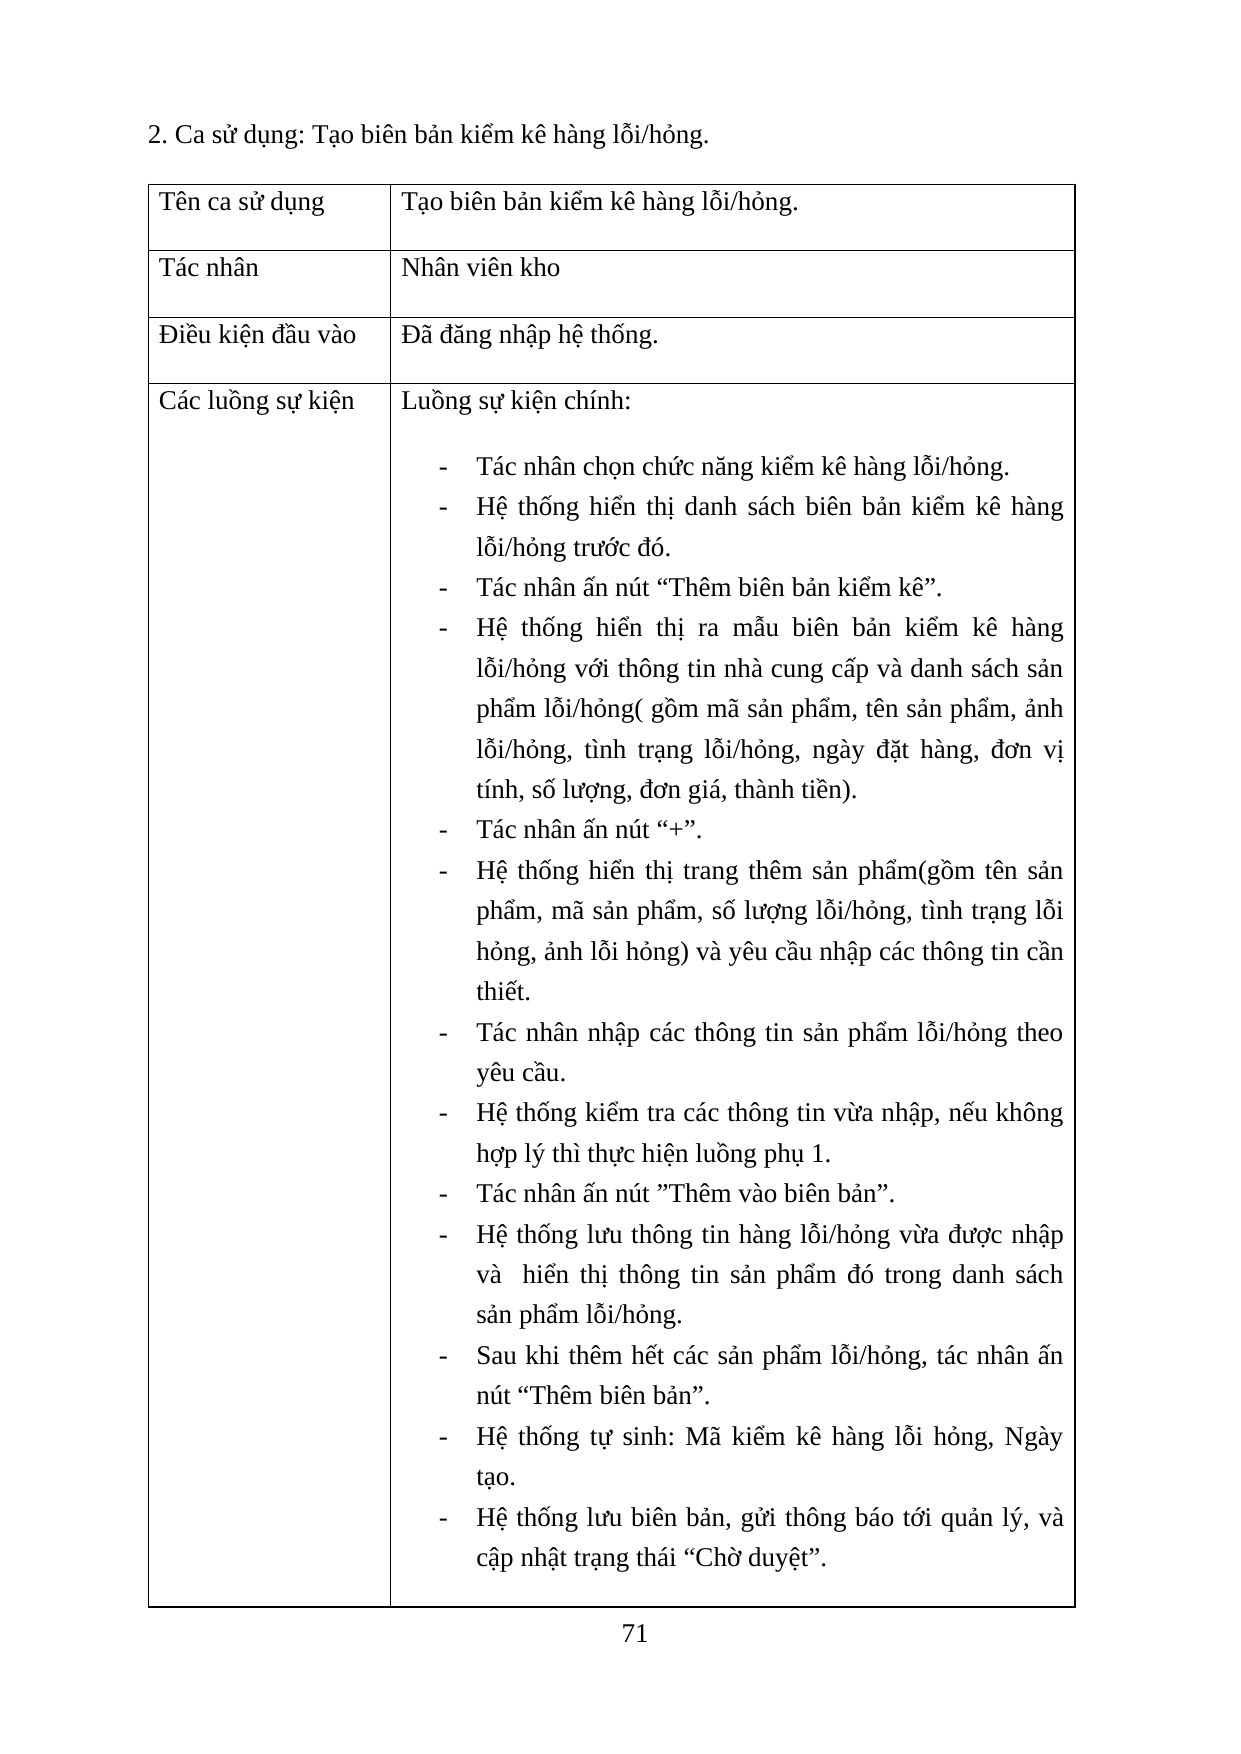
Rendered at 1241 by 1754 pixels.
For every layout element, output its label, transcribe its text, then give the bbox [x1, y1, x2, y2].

table_header Tên ca sử dụng [149, 185, 390, 250]
table_cell Điều kiện đầu vào [149, 318, 390, 383]
table_cell Các luồng sự kiện [149, 384, 390, 1606]
text 2. Ca sử dụng: Tạo biên bản kiểm kê hàng lỗi/hỏng. [148, 118, 1122, 149]
table_cell Nhân viên kho [391, 251, 1074, 317]
table_cell Tác nhân [149, 251, 390, 317]
table_cell Đã đăng nhập hệ thống. [391, 318, 1074, 383]
table_header Tạo biên bản kiểm kê hàng lỗi/hỏng. [391, 185, 1074, 250]
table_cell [391, 384, 1074, 1606]
